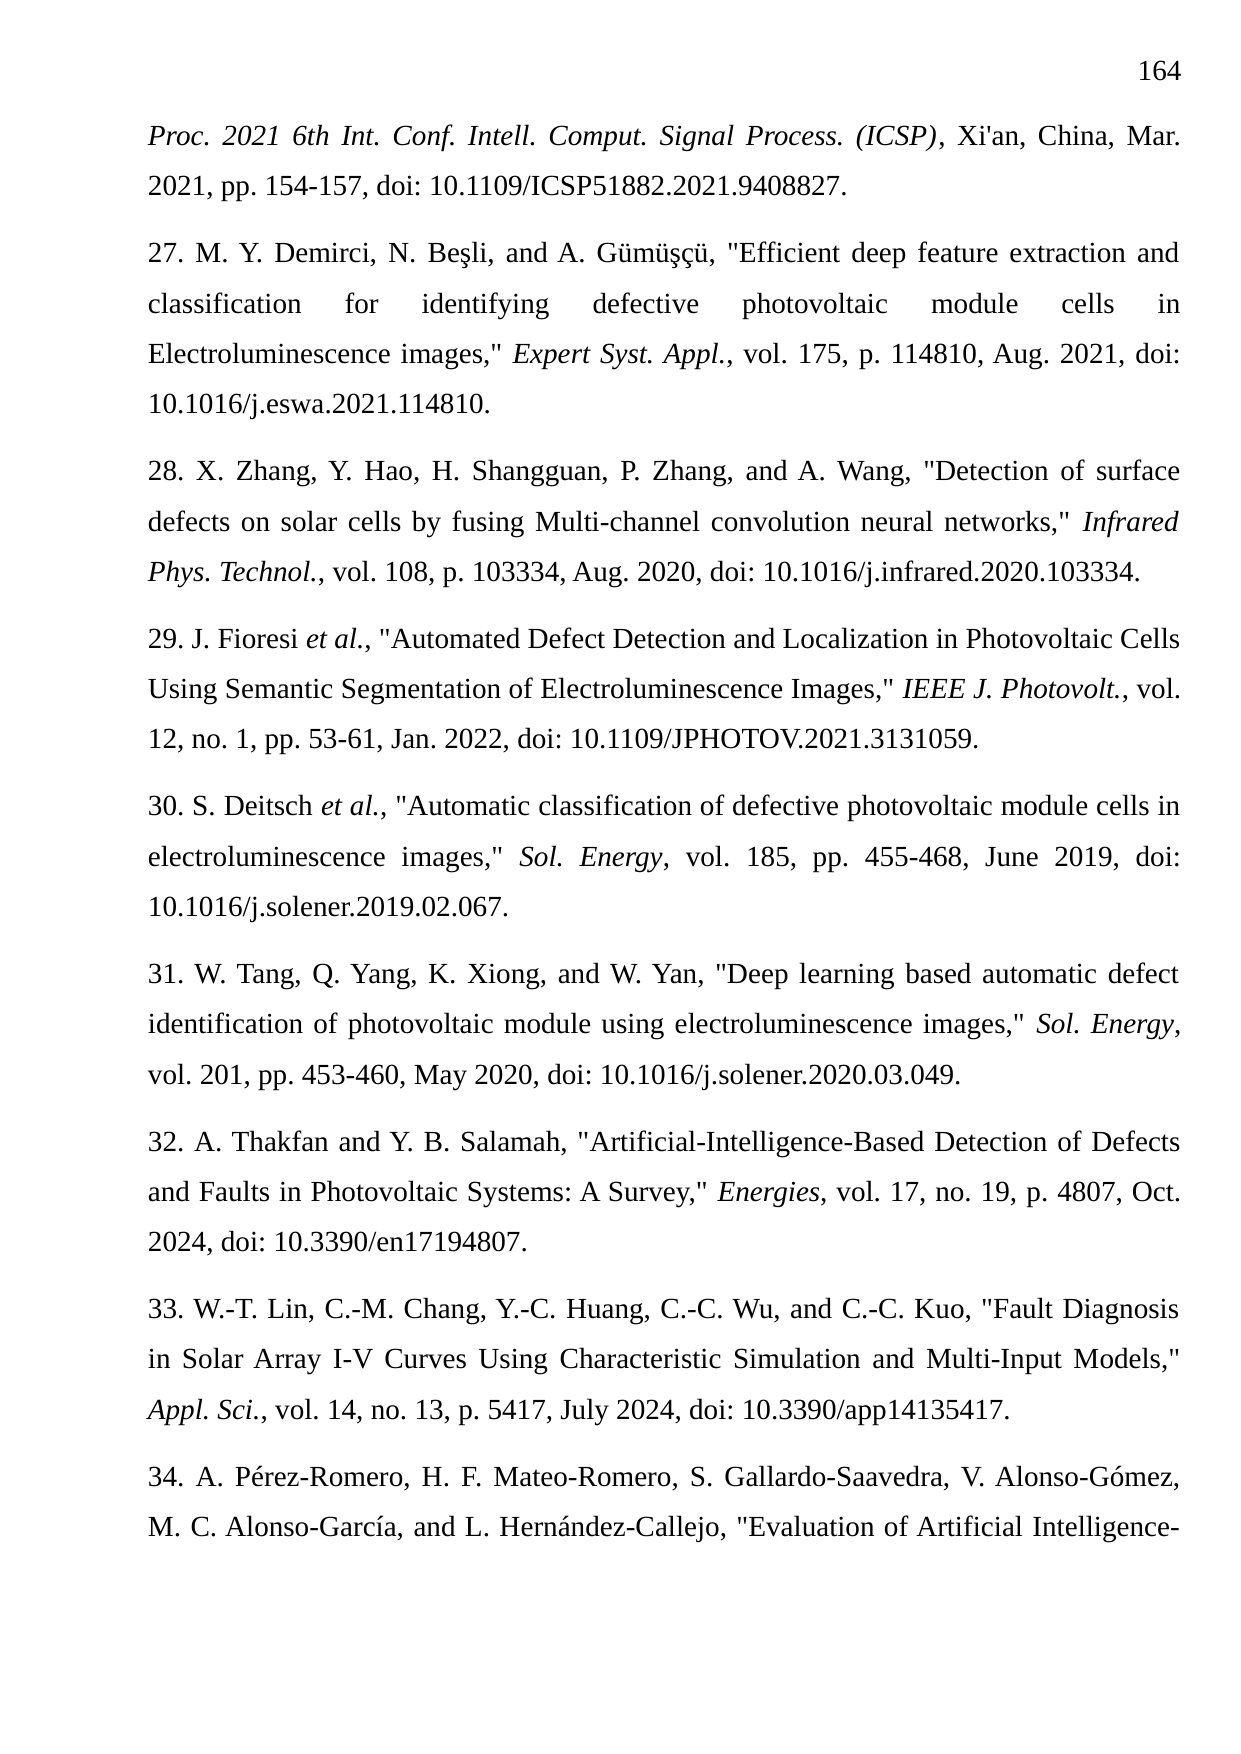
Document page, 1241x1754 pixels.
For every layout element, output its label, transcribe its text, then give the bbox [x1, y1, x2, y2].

text 30. S. Deitsch et al., "Automatic classification of defective photovoltaic module cells in electroluminescence images," Sol. Energy, vol. 185, pp. 455-468, June 2019, doi: 10.1016/j.solener.2019.02.067. [148, 788, 1181, 923]
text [148, 118, 1181, 202]
text 31. W. Tang, Q. Yang, K. Xiong, and W. Yan, "Deep learning based automatic defect identification of photovoltaic module using electroluminescence images," Sol. Energy, vol. 201, pp. 453-460, May 2020, doi: 10.1016/j.solener.2020.03.049. [148, 956, 1181, 1090]
text 27. M. Y. Demirci, N. Beşli, and A. Gümüşçü, "Efficient deep feature extraction and classification for identifying defective photovoltaic module cells in Electroluminescence images," Expert Syst. Appl., vol. 175, p. 114810, Aug. 2021, doi: 10.1016/j.eswa.2021.114810. [148, 235, 1181, 420]
text 33. W.-T. Lin, C.-M. Chang, Y.-C. Huang, C.-C. Wu, and C.-C. Kuo, "Fault Diagnosis in Solar Array I-V Curves Using Characteristic Simulation and Multi-Input Models," Appl. Sci., vol. 14, no. 13, p. 5417, July 2024, doi: 10.3390/app14135417. [148, 1291, 1181, 1426]
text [148, 1459, 1181, 1543]
text 28. X. Zhang, Y. Hao, H. Shangguan, P. Zhang, and A. Wang, "Detection of surface defects on solar cells by fusing Multi-channel convolution neural networks," Infrared Phys. Technol., vol. 108, p. 103334, Aug. 2020, doi: 10.1016/j.infrared.2020.103334. [148, 453, 1181, 587]
text 32. A. Thakfan and Y. B. Salamah, "Artificial-Intelligence-Based Detection of Defects and Faults in Photovoltaic Systems: A Survey," Energies, vol. 17, no. 19, p. 4807, Oct. 2024, doi: 10.3390/en17194807. [148, 1124, 1181, 1258]
text 29. J. Fioresi et al., "Automated Defect Detection and Localization in Photovoltaic Cells Using Semantic Segmentation of Electroluminescence Images," IEEE J. Photovolt., vol. 12, no. 1, pp. 53-61, Jan. 2022, doi: 10.1109/JPHOTOV.2021.3131059. [148, 621, 1181, 755]
